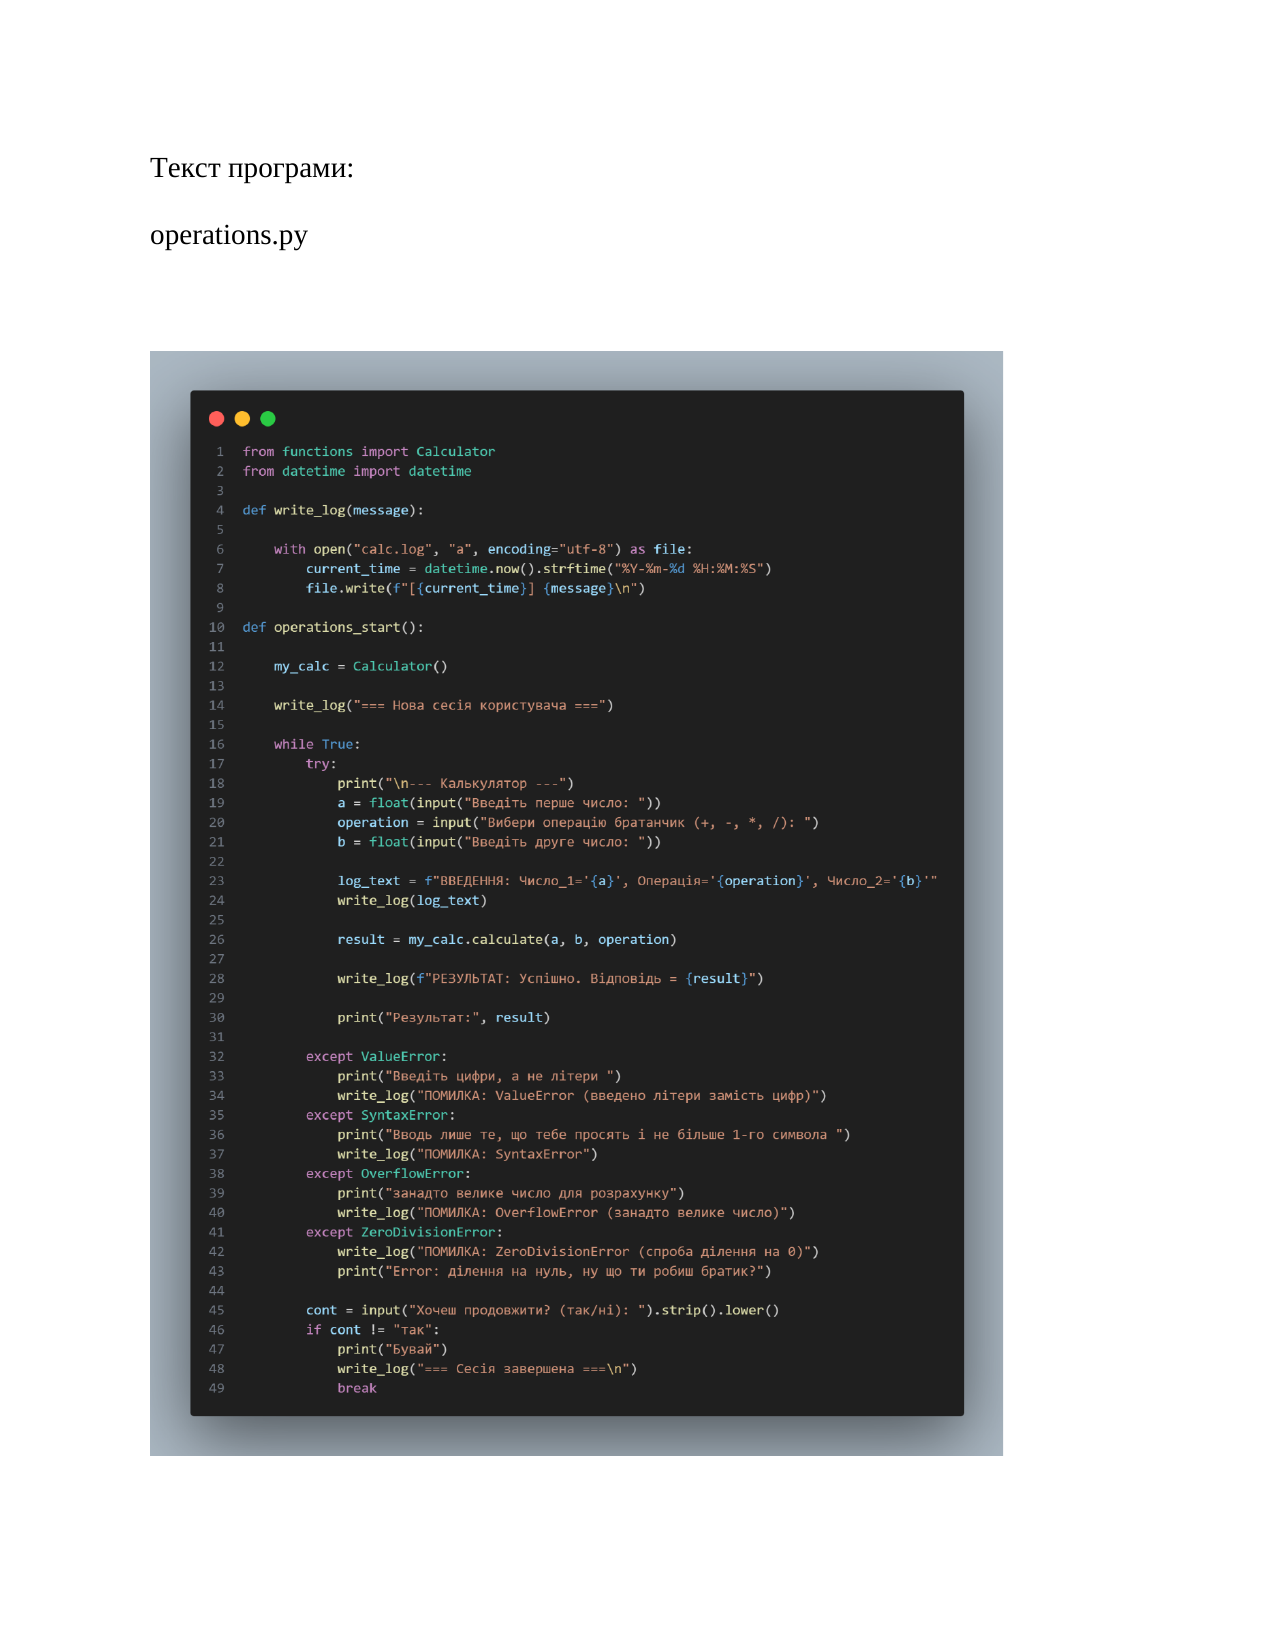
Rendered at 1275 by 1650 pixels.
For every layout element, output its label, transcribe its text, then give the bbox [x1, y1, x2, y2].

picture [150, 351, 1004, 1456]
text Текст програми: [150, 150, 1125, 183]
text operations.py [150, 217, 1125, 251]
